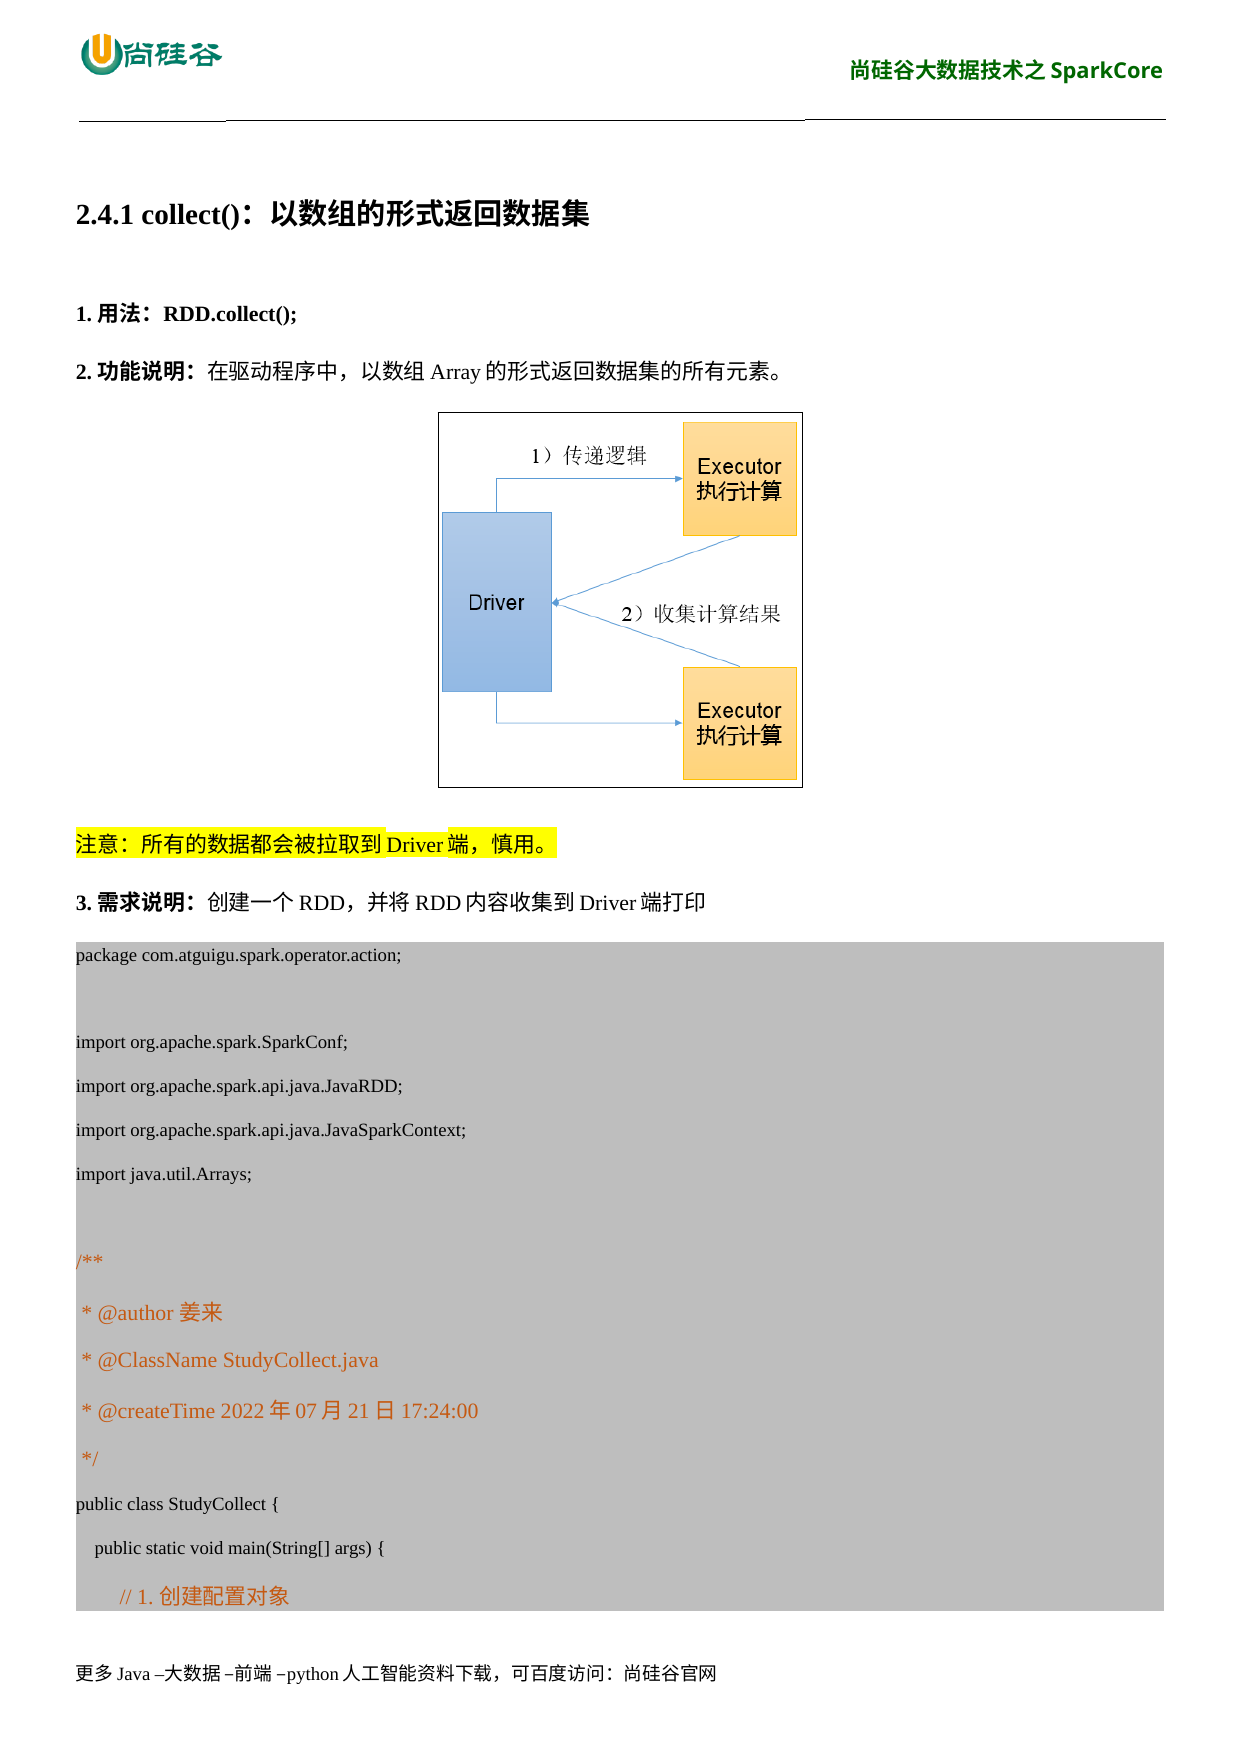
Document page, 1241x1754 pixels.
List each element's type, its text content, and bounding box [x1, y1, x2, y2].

text * @ClassName StudyCollect.java [76, 1347, 1164, 1372]
text 1. 用法：RDD.collect(); [76, 296, 1164, 328]
text // 1. 创建配置对象 [76, 1579, 1164, 1611]
text import java.util.Arrays; [76, 1161, 1164, 1184]
text */ [76, 1446, 1164, 1471]
text package com.atguigu.spark.operator.action; [76, 942, 1164, 965]
subtitle 2.4.1 collect()：以数组的形式返回数据集 [76, 179, 1164, 244]
text import org.apache.spark.api.java.JavaRDD; [76, 1074, 1164, 1097]
text public class StudyCollect { [76, 1492, 1164, 1515]
text public static void main(String[] args) { [76, 1536, 1164, 1558]
text 3. 需求说明：创建一个RDD，并将RDD内容收集到Driver端打印 [76, 884, 1164, 917]
text import org.apache.spark.api.java.JavaSparkContext; [76, 1117, 1164, 1140]
text import org.apache.spark.SparkConf; [76, 1030, 1164, 1053]
text * @createTime 2022年07月21日 17:24:00 [76, 1393, 1164, 1425]
text /** [76, 1249, 1164, 1274]
text 2. 功能说明：在驱动程序中，以数组Array的形式返回数据集的所有元素。 [76, 354, 1164, 386]
text 注意：所有的数据都会被拉取到Driver端，慎用。 [76, 826, 1164, 859]
text * @author 姜来 [76, 1295, 1164, 1326]
